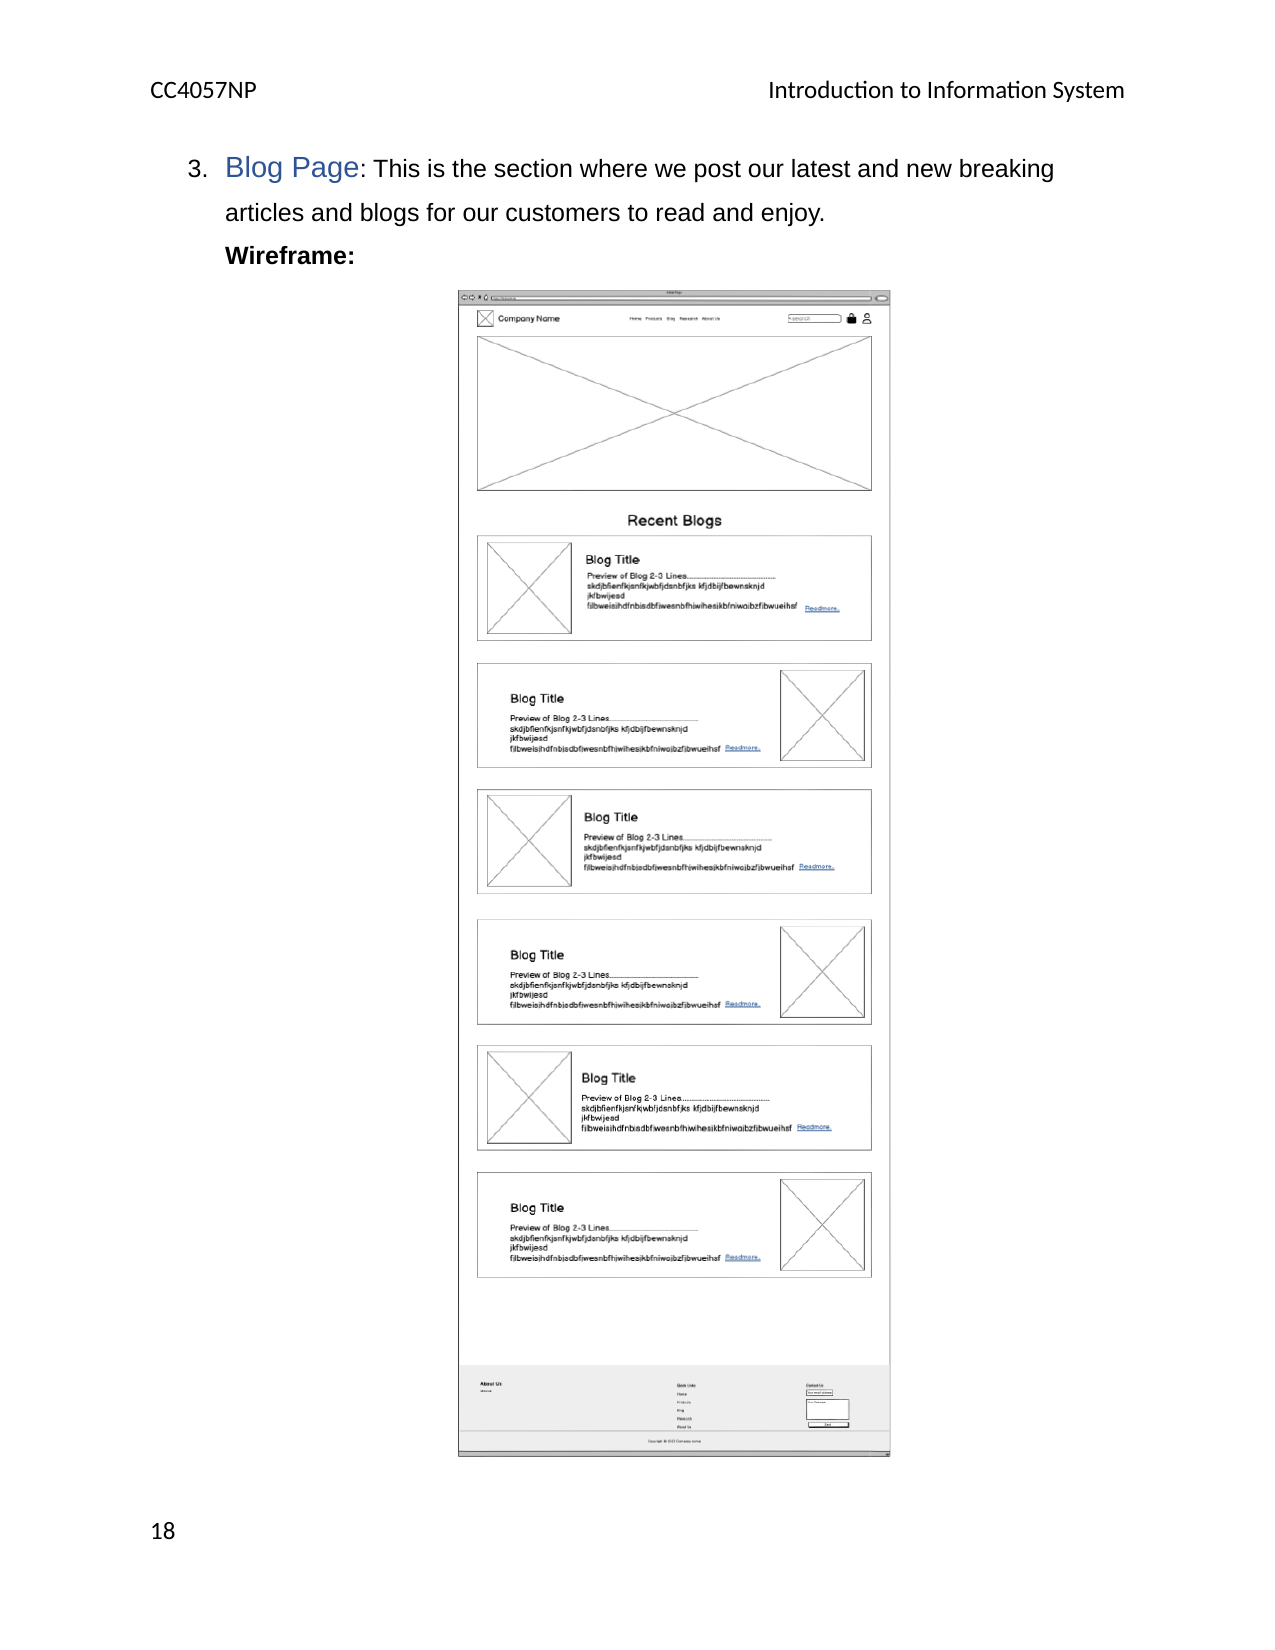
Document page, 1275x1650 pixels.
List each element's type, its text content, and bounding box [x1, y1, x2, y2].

list Wireframe: [225, 241, 1125, 270]
picture [447, 284, 903, 1469]
list Blog Page: This is the section where we post our latest and new breaking articles and blogs for our customers to read and enjoy. [187, 150, 1125, 227]
